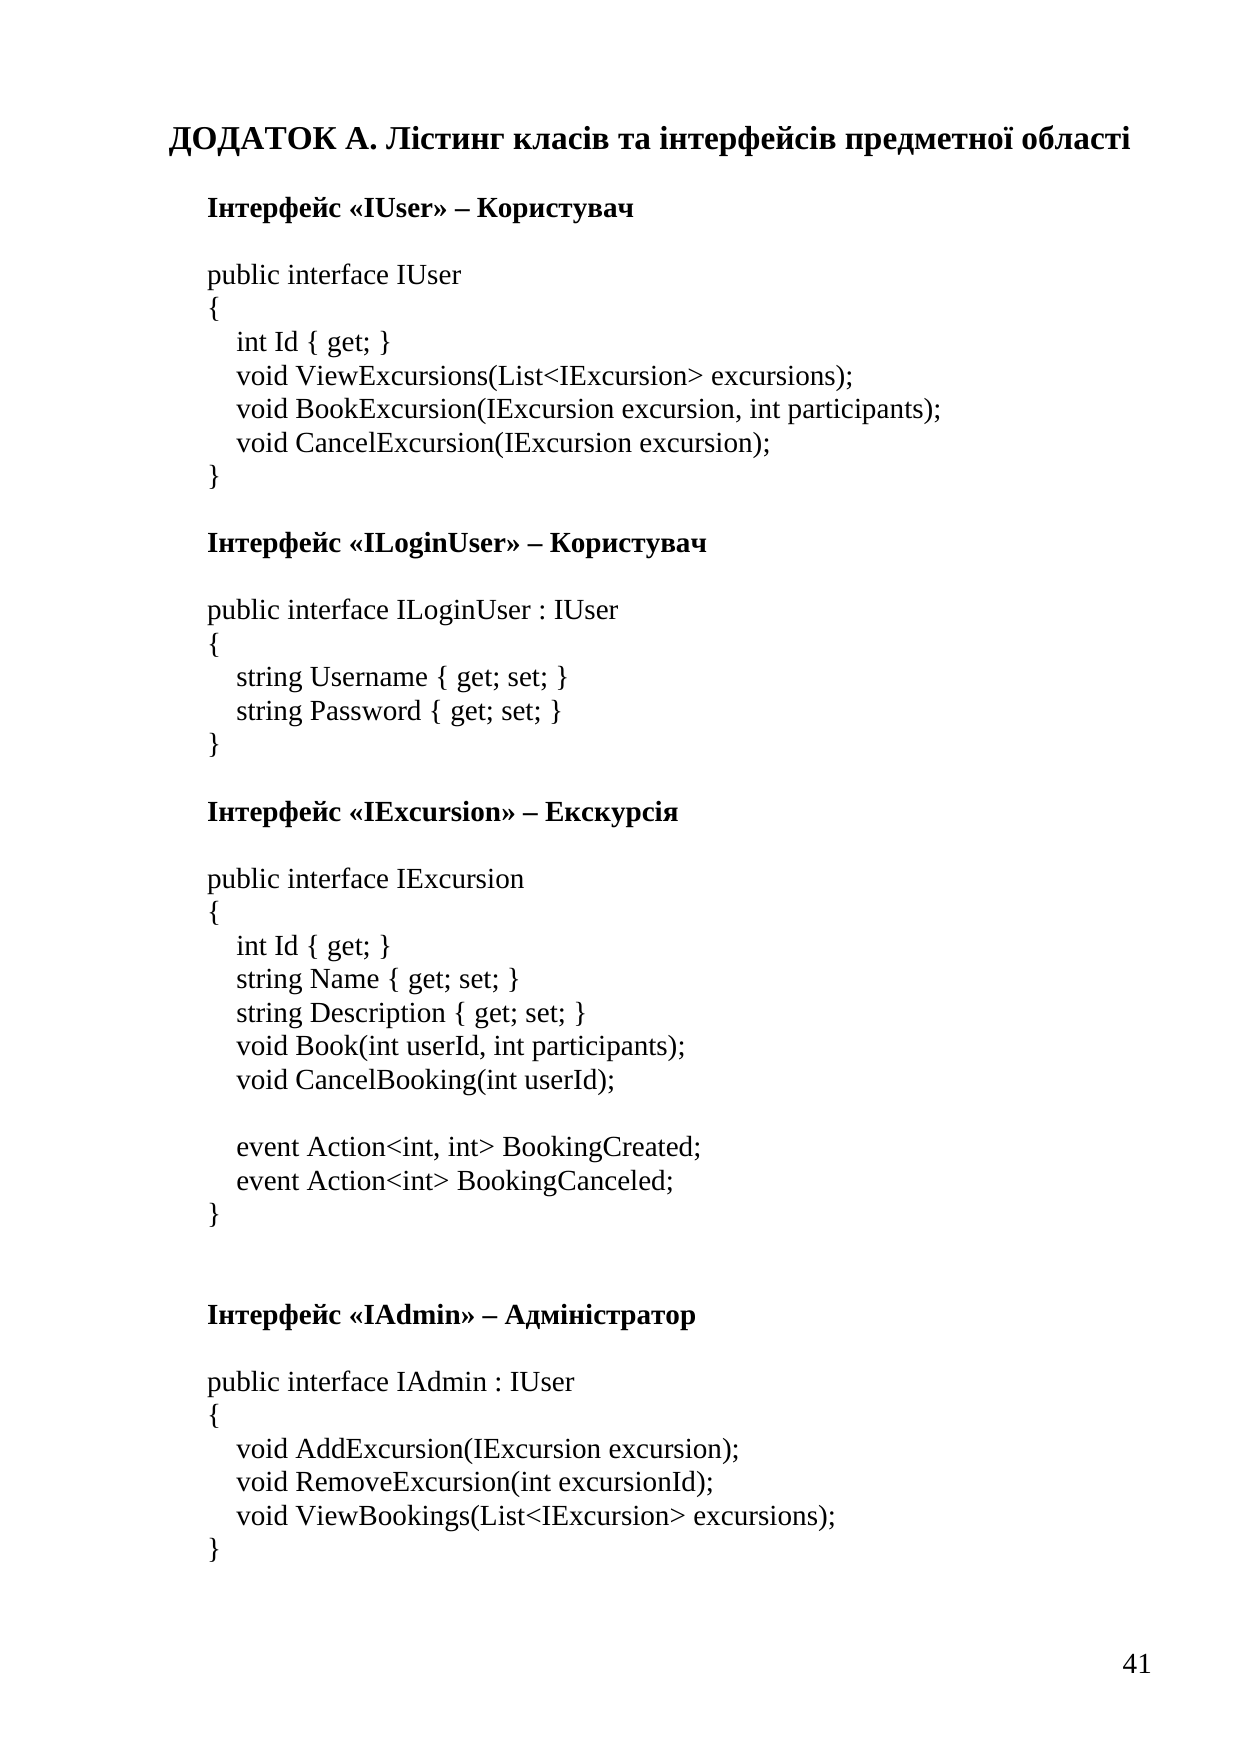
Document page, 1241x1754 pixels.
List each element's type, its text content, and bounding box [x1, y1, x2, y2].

text { [148, 894, 1152, 928]
text public interface IExcursion [148, 861, 1152, 894]
text event Action<int, int> BookingCreated; [148, 1129, 1152, 1163]
text public interface IAdmin : IUser [148, 1364, 1152, 1397]
subtitle ДОДАТОК А. Лістинг класів та інтерфейсів предметної області [148, 118, 1152, 156]
text void BookExcursion(IExcursion excursion, int participants); [148, 391, 1152, 425]
text Інтерфейс «ILoginUser» – Користувач [148, 525, 1152, 559]
text { [148, 626, 1152, 659]
text Інтерфейс «IExcursion» – Екскурсія [148, 794, 1152, 827]
text string Name { get; set; } [148, 961, 1152, 995]
text void ViewBookings(List<IExcursion> excursions); [148, 1498, 1152, 1532]
text void CancelBooking(int userId); [148, 1062, 1152, 1096]
text string Username { get; set; } [148, 659, 1152, 693]
text void RemoveExcursion(int excursionId); [148, 1464, 1152, 1498]
text void Book(int userId, int participants); [148, 1028, 1152, 1062]
text void AddExcursion(IExcursion excursion); [148, 1431, 1152, 1464]
text void CancelExcursion(IExcursion excursion); [148, 425, 1152, 458]
text int Id { get; } [148, 928, 1152, 961]
text } [148, 458, 1152, 492]
text } [148, 1196, 1152, 1230]
text string Password { get; set; } [148, 693, 1152, 727]
text void ViewExcursions(List<IExcursion> excursions); [148, 358, 1152, 391]
text int Id { get; } [148, 324, 1152, 358]
text { [148, 291, 1152, 324]
text string Description { get; set; } [148, 995, 1152, 1028]
text Інтерфейс «IUser» – Користувач [148, 190, 1152, 223]
text } [148, 727, 1152, 760]
text Інтерфейс «IAdmin» – Адміністратор [148, 1297, 1152, 1330]
text } [148, 1532, 1152, 1565]
text { [148, 1397, 1152, 1431]
text public interface ILoginUser : IUser [148, 592, 1152, 626]
text public interface IUser [148, 257, 1152, 291]
text event Action<int> BookingCanceled; [148, 1163, 1152, 1196]
